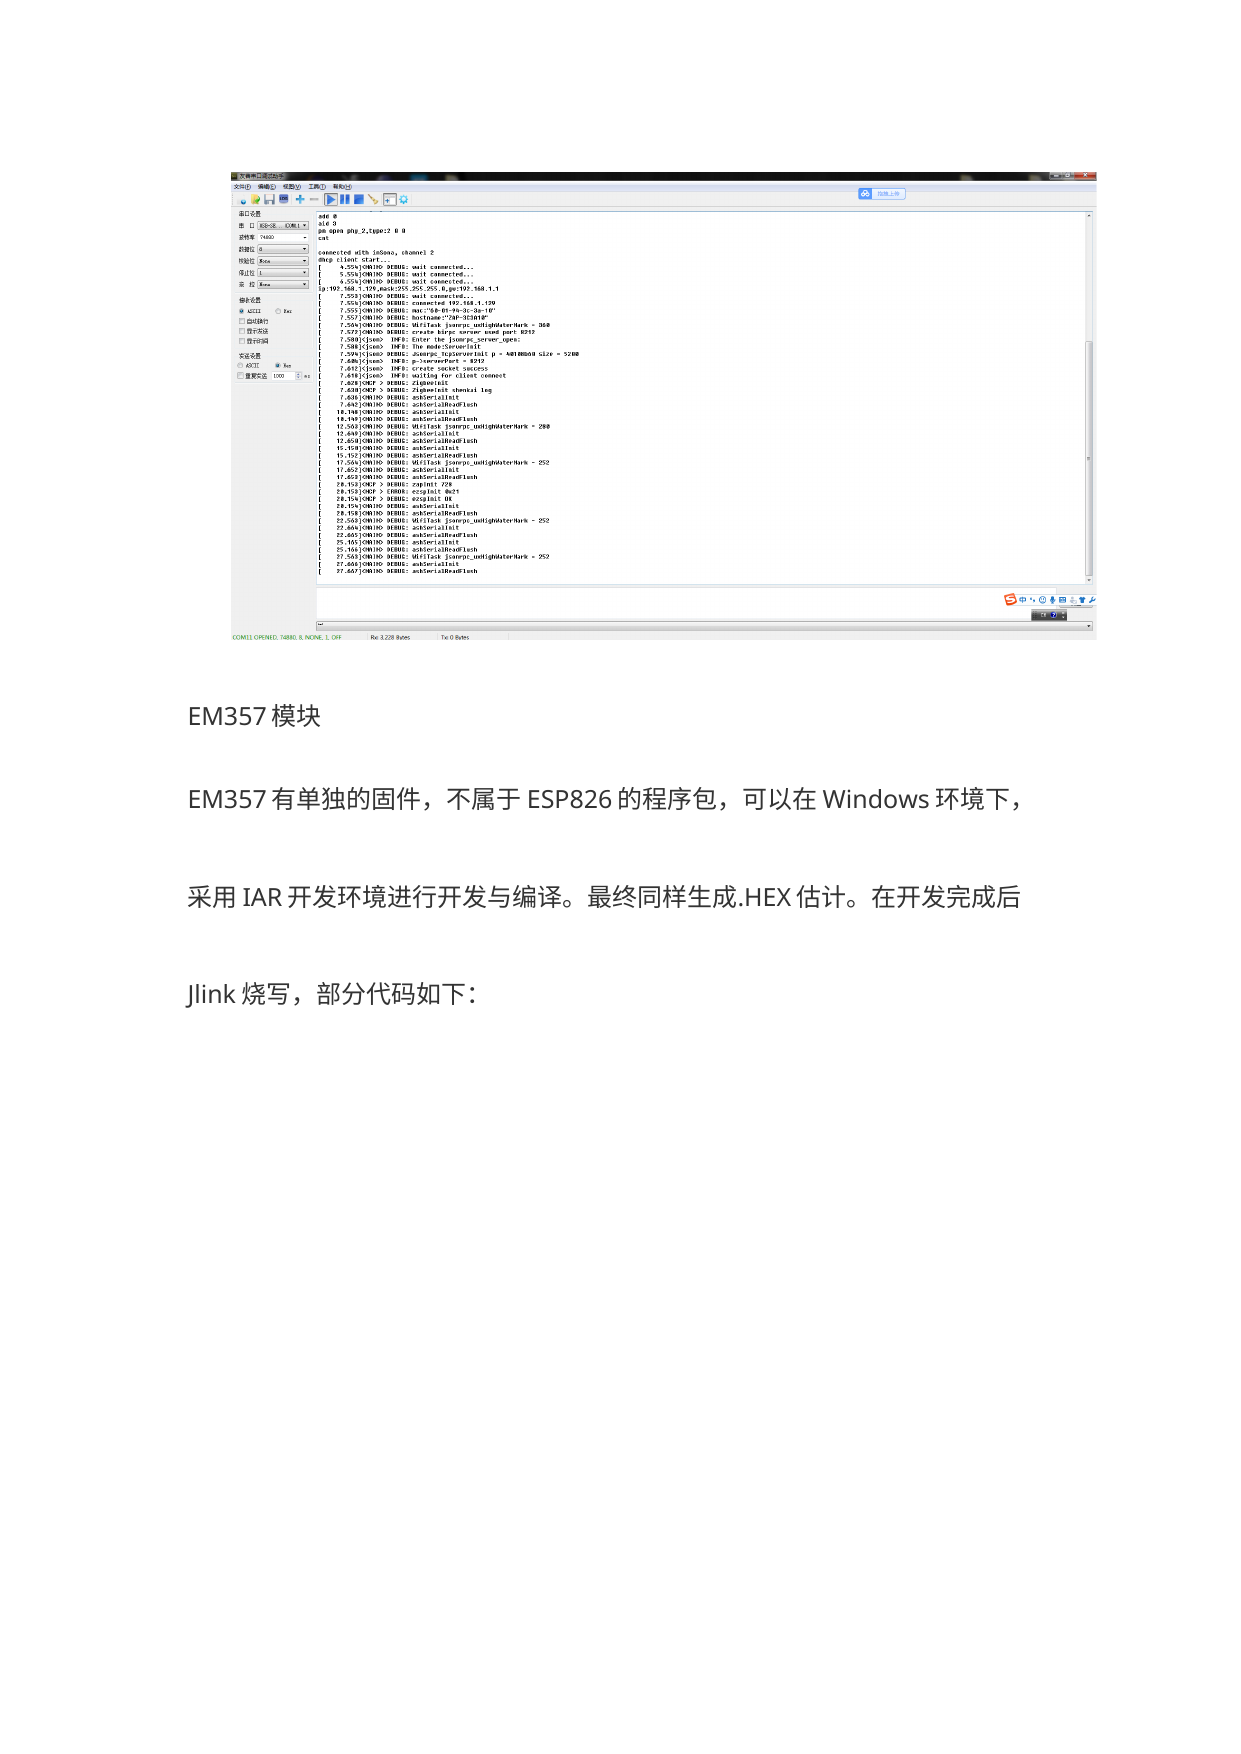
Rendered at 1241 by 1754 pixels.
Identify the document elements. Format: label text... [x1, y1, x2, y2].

picture [231, 172, 1097, 640]
text EM357有单独的固件，不属于ESP826的程序包，可以在Windows环境下，采用IAR开发环境进行开发与编译。最终同样生成.HEX估计。在开发完成后Jlink烧写，部分代码如下： [187, 765, 1053, 1025]
text EM357模块 [187, 682, 1053, 747]
